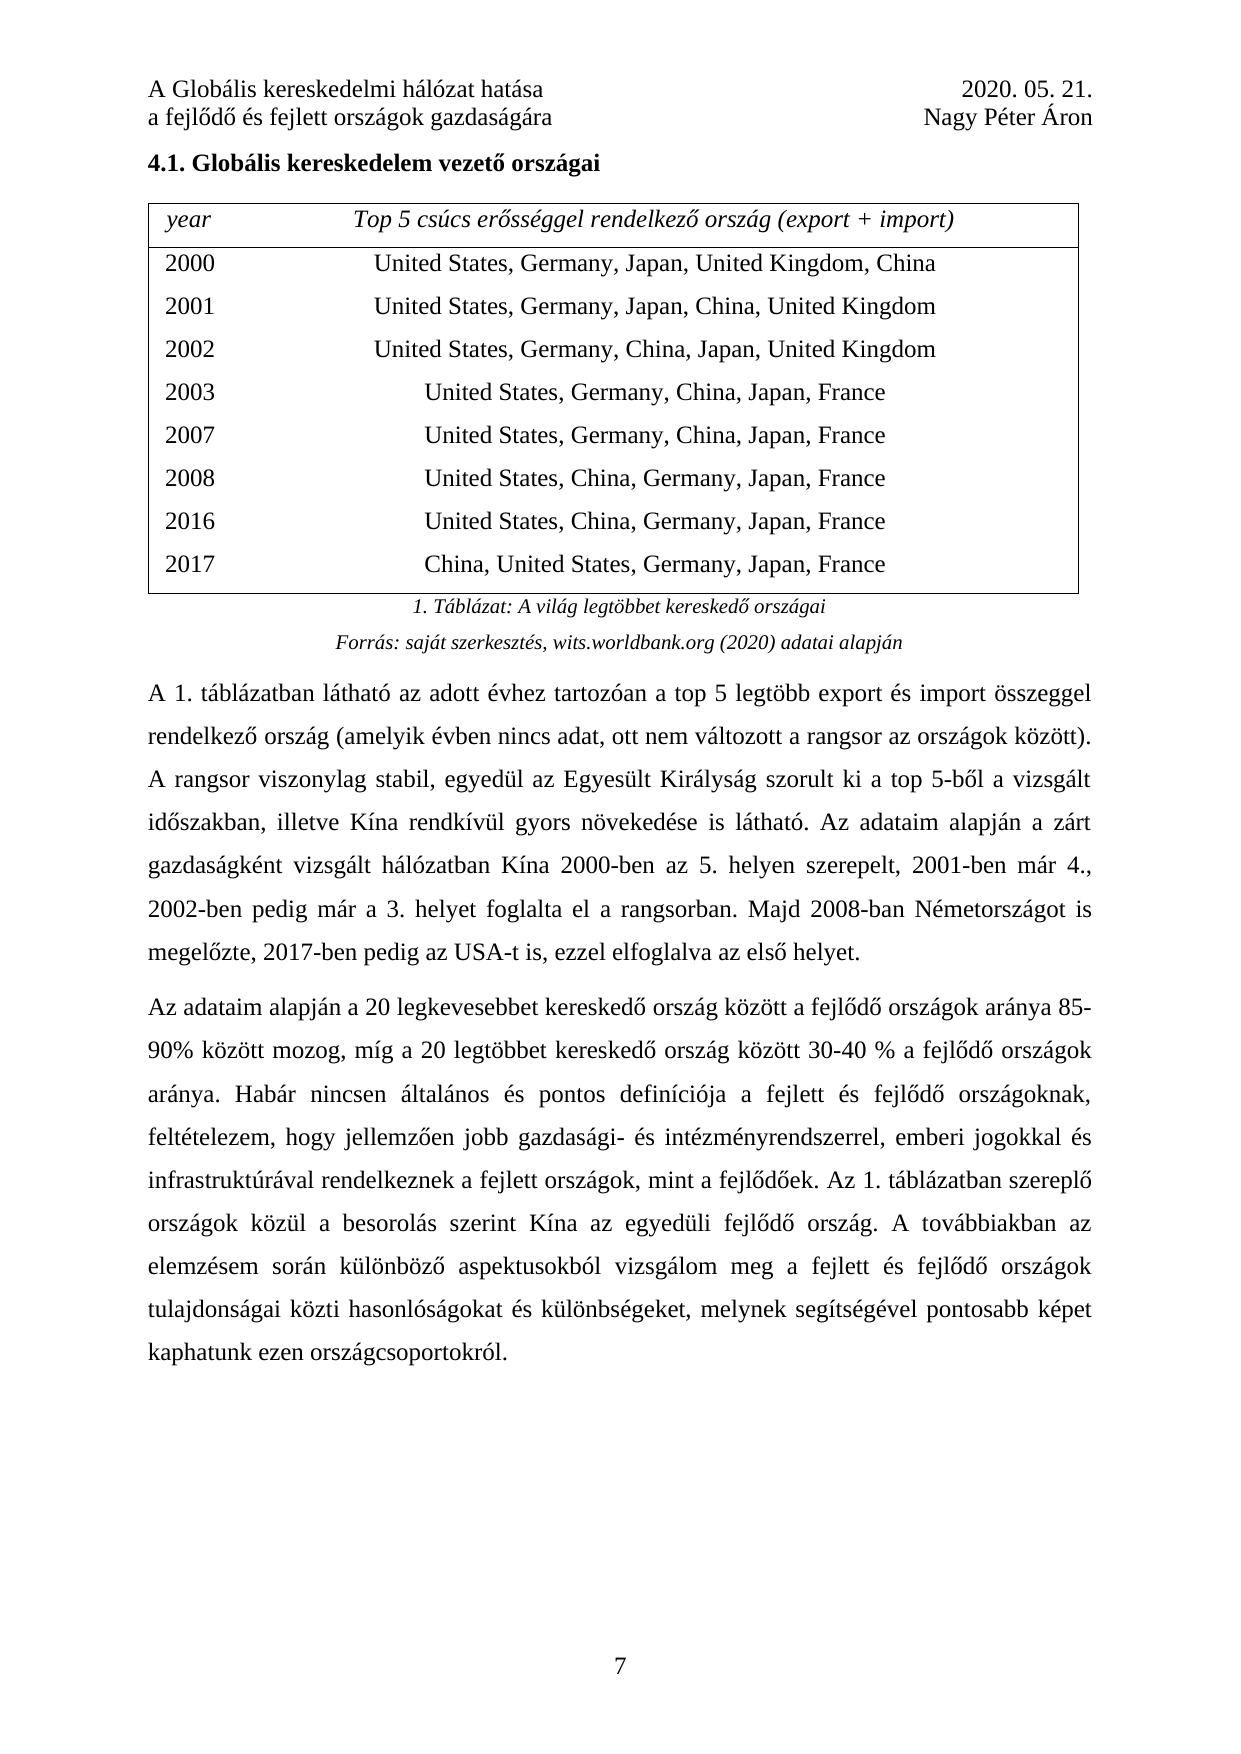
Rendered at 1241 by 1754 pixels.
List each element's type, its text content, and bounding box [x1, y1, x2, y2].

text 1. Táblázat: A világ legtöbbet kereskedő országai Forrás: saját szerkesztés, wits.worldbank.org (2020) adatai alapján [148, 593, 1093, 654]
table_cell 2000 [149, 248, 231, 291]
table_cell 2008 [149, 464, 231, 506]
table_cell 2001 [149, 291, 231, 334]
table_cell 2007 [149, 420, 231, 463]
table_cell 2016 [149, 506, 231, 549]
table_cell China, United States, Germany, Japan, France [231, 550, 1078, 592]
table_header year [149, 204, 231, 247]
table_cell United States, Germany, Japan, United Kingdom, China [231, 248, 1078, 291]
table_cell United States, Germany, China, Japan, France [231, 378, 1078, 420]
text Az adataim alapján a 20 legkevesebbet kereskedő ország között a fejlődő országok aránya 85-90% között mozog, míg a 20 legtöbbet kereskedő ország között 30-40 % a fejlődő országok aránya. Habár nincsen általános és pontos definíciója a fejlett és fejlődő országoknak, feltételezem, hogy jellemzően jobb gazdasági- és intézményrendszerrel, emberi jogokkal és infrastruktúrával rendelkeznek a fejlett országok, mint a fejlődőek. Az 1. táblázatban szereplő országok közül a besorolás szerint Kína az egyedüli fejlődő ország. A továbbiakban az elemzésem során különböző aspektusokból vizsgálom meg a fejlett és fejlődő országok tulajdonságai közti hasonlóságokat és különbségeket, melynek segítségével pontosabb képet kaphatunk ezen országcsoportokról. [148, 992, 1093, 1366]
table_cell 2017 [149, 550, 231, 592]
subtitle 4.1. Globális kereskedelem vezető országai [148, 148, 1093, 176]
table_cell United States, China, Germany, Japan, France [231, 506, 1078, 549]
table_cell 2003 [149, 378, 231, 420]
table_cell 2002 [149, 334, 231, 377]
table_cell United States, Germany, Japan, China, United Kingdom [231, 291, 1078, 334]
table_header Top 5 csúcs erősséggel rendelkező ország (export + import) [231, 204, 1078, 247]
table_cell United States, China, Germany, Japan, France [231, 464, 1078, 506]
table_cell United States, Germany, China, Japan, United Kingdom [231, 334, 1078, 377]
text A 1. táblázatban látható az adott évhez tartozóan a top 5 legtöbb export és import összeggel rendelkező ország (amelyik évben nincs adat, ott nem változott a rangsor az országok között). A rangsor viszonylag stabil, egyedül az Egyesült Királyság szorult ki a top 5-ből a vizsgált időszakban, illetve Kína rendkívül gyors növekedése is látható. Az adataim alapján a zárt gazdaságként vizsgált hálózatban Kína 2000-ben az 5. helyen szerepelt, 2001-ben már 4., 2002-ben pedig már a 3. helyet foglalta el a rangsorban. Majd 2008-ban Németországot is megelőzte, 2017-ben pedig az USA-t is, ezzel elfoglalva az első helyet. [148, 678, 1093, 966]
table_cell United States, Germany, China, Japan, France [231, 420, 1078, 463]
